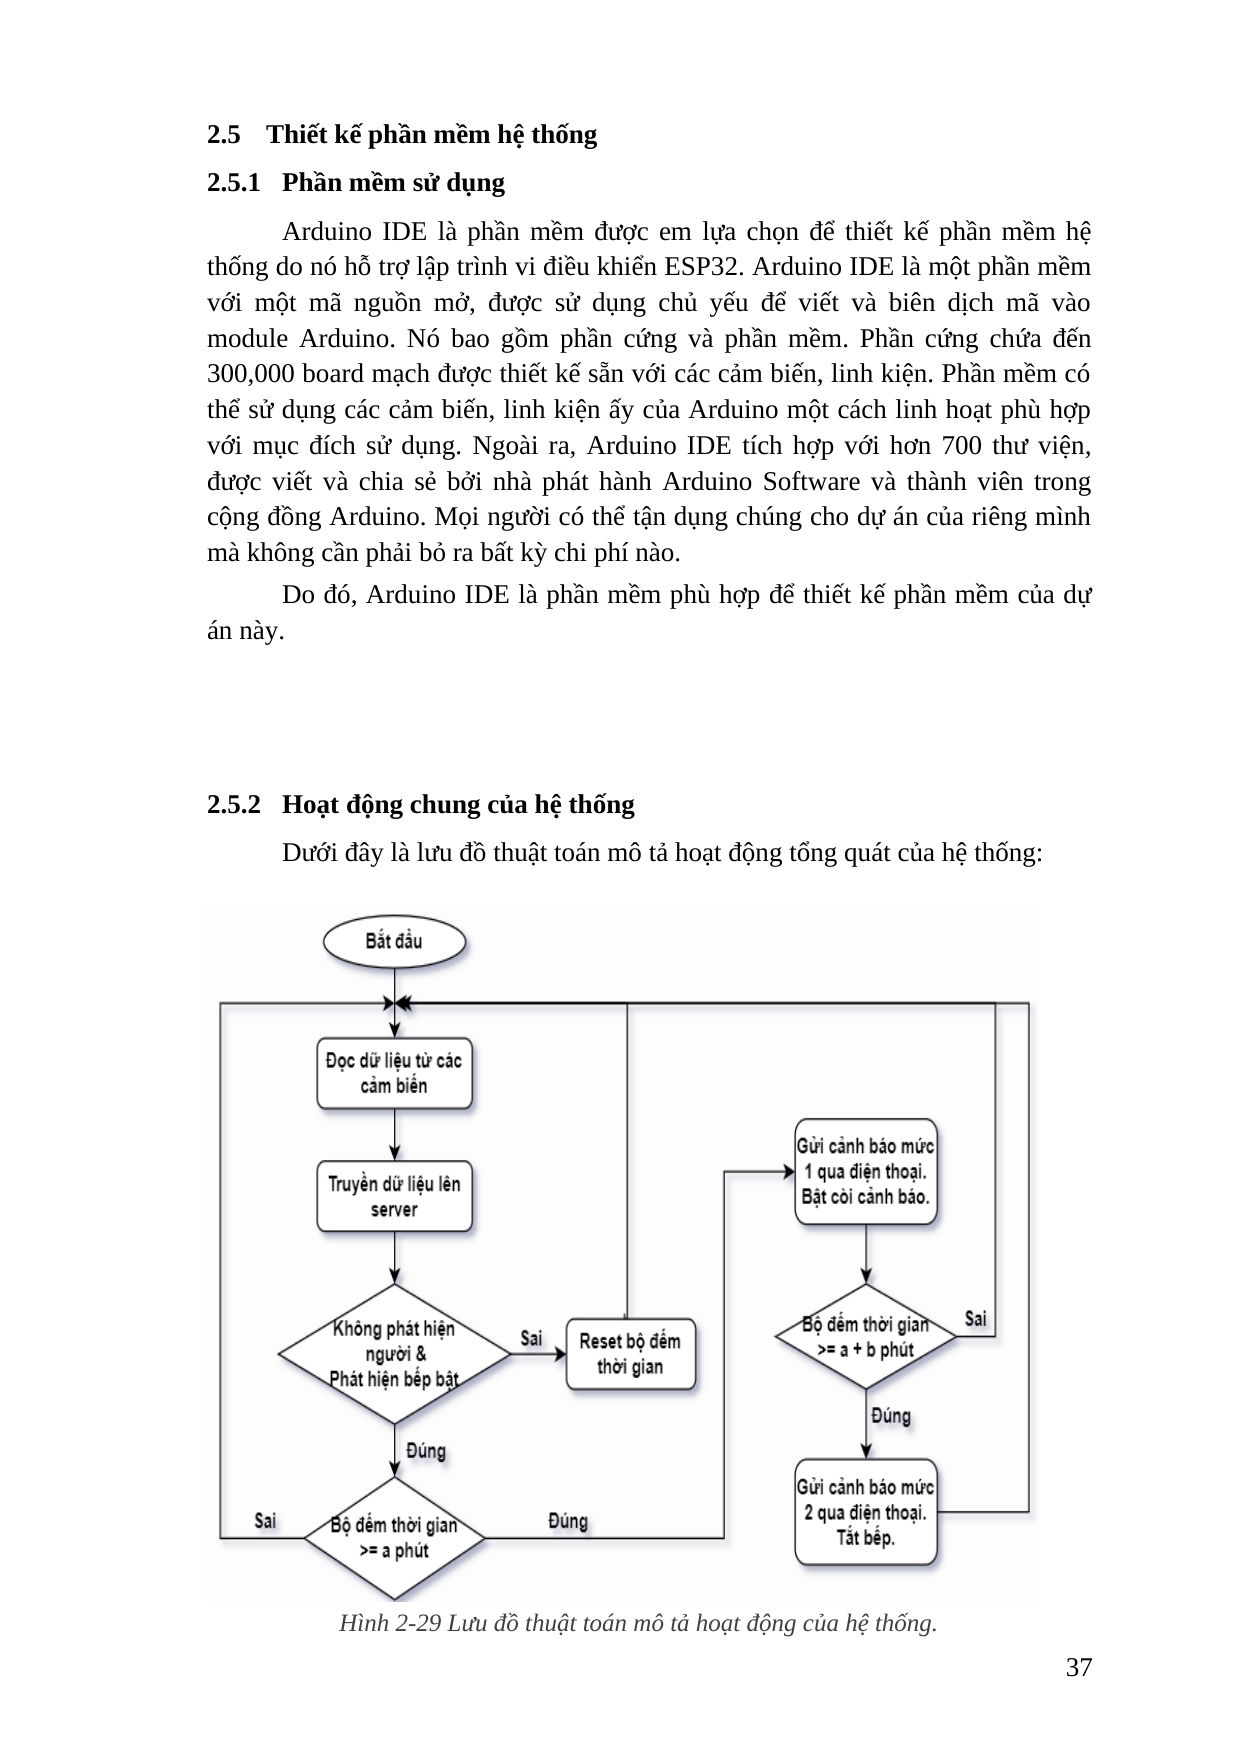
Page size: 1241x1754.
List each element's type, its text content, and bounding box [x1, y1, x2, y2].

text Arduino IDE là phần mềm được em lựa chọn để thiết kế phần mềm hệ thống do nó hỗ trợ lập trình vi điều khiển ESP32. Arduino IDE là một phần mềm với một mã nguồn mở, được sử dụng chủ yếu để viết và biên dịch mã vào module Arduino. Nó bao gồm phần cứng và phần mềm. Phần cứng chứa đến 300,000 board mạch được thiết kế sẵn với các cảm biến, linh kiện. Phần mềm có thể sử dụng các cảm biến, linh kiện ấy của Arduino một cách linh hoạt phù hợp với mục đích sử dụng. Ngoài ra, Arduino IDE tích hợp với hơn 700 thư viện, được viết và chia sẻ bởi nhà phát hành Arduino Software và thành viên trong cộng đồng Arduino. Mọi người có thể tận dụng chúng cho dự án của riêng mình mà không cần phải bỏ ra bất kỳ chi phí nào. [207, 214, 1092, 567]
subtitle Thiết kế phần mềm hệ thống [207, 118, 1092, 149]
subtitle Phần mềm sử dụng [207, 166, 1092, 197]
picture [206, 905, 1040, 1602]
text Do đó, Arduino IDE là phần mềm phù hợp để thiết kế phần mềm của dự án này. [207, 578, 1092, 645]
text Dưới đây là lưu đồ thuật toán mô tả hoạt động tổng quát của hệ thống: [207, 836, 1092, 867]
subtitle Hoạt động chung của hệ thống [207, 788, 1092, 819]
